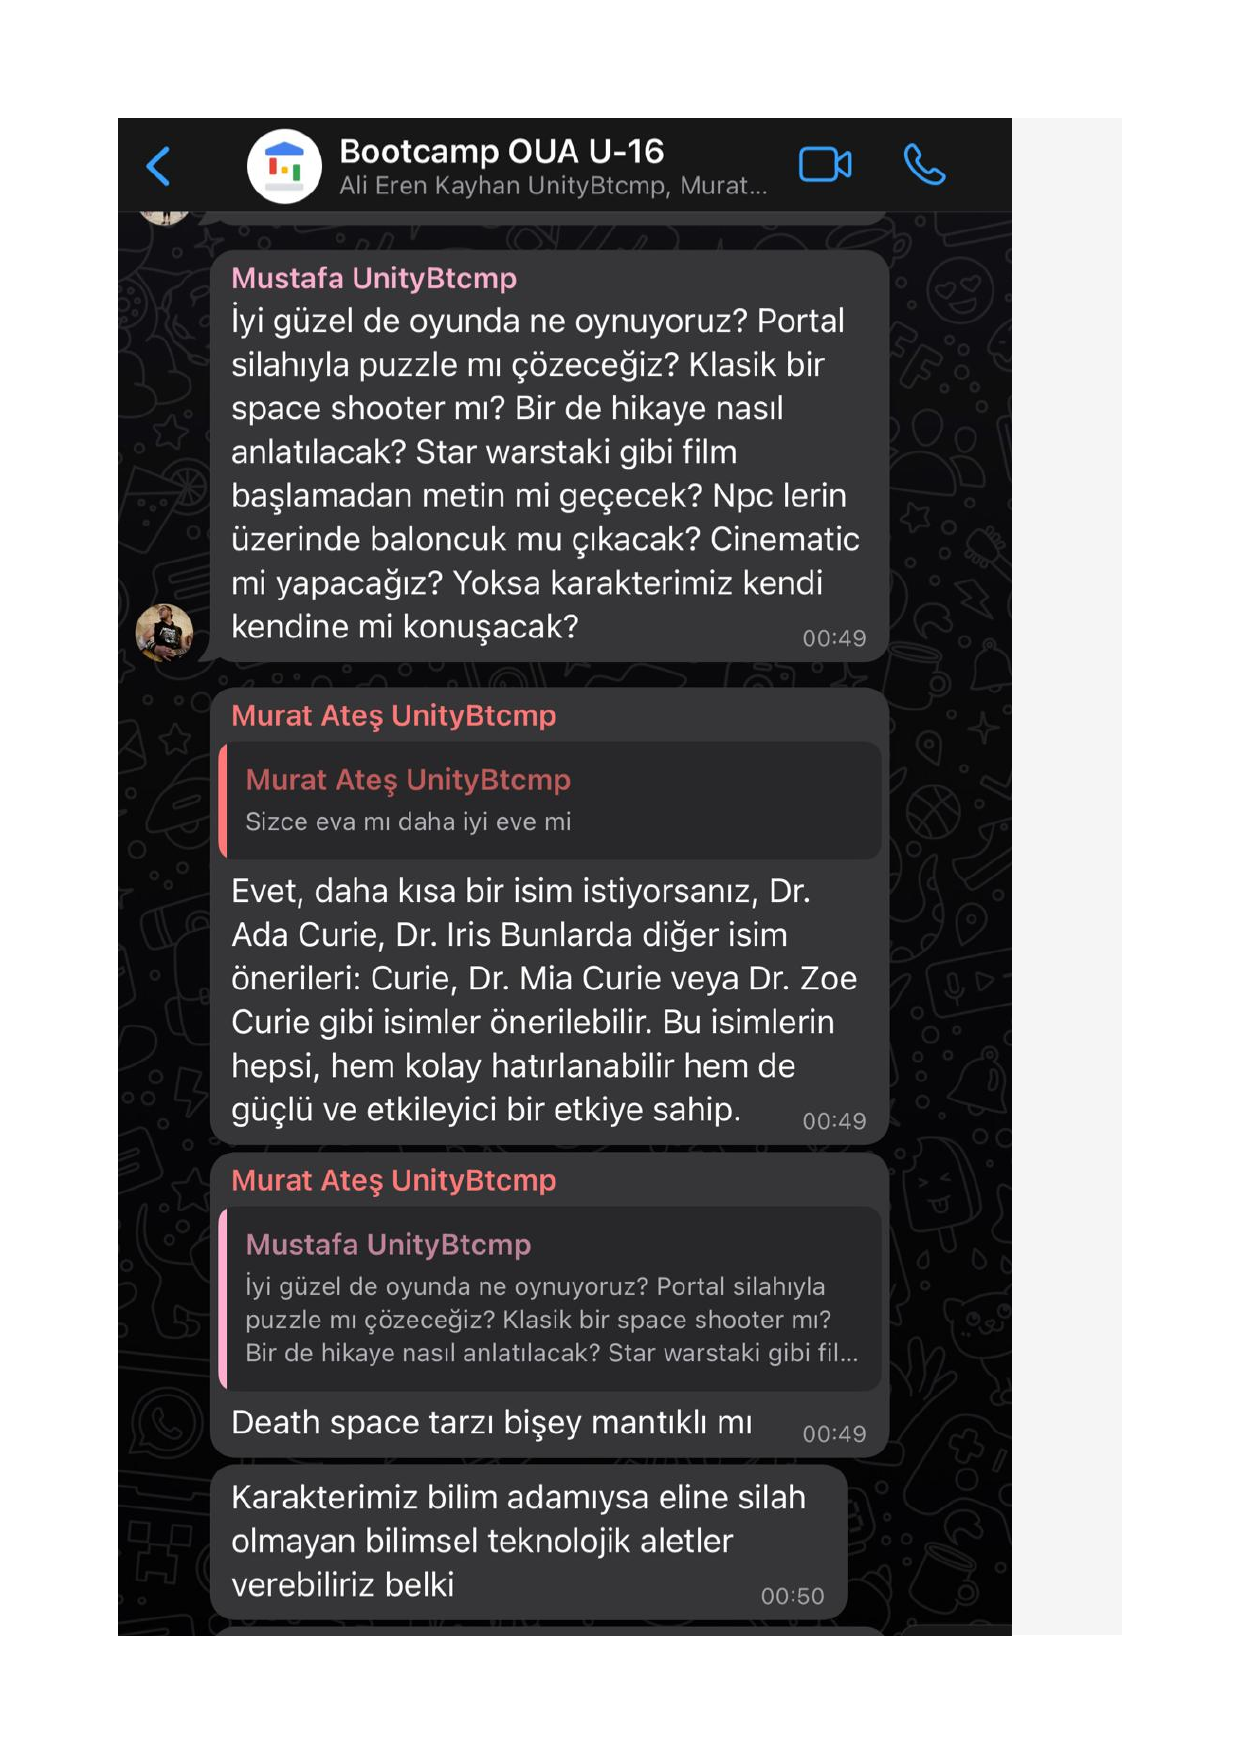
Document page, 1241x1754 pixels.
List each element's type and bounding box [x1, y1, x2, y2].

picture [118, 118, 1012, 1636]
